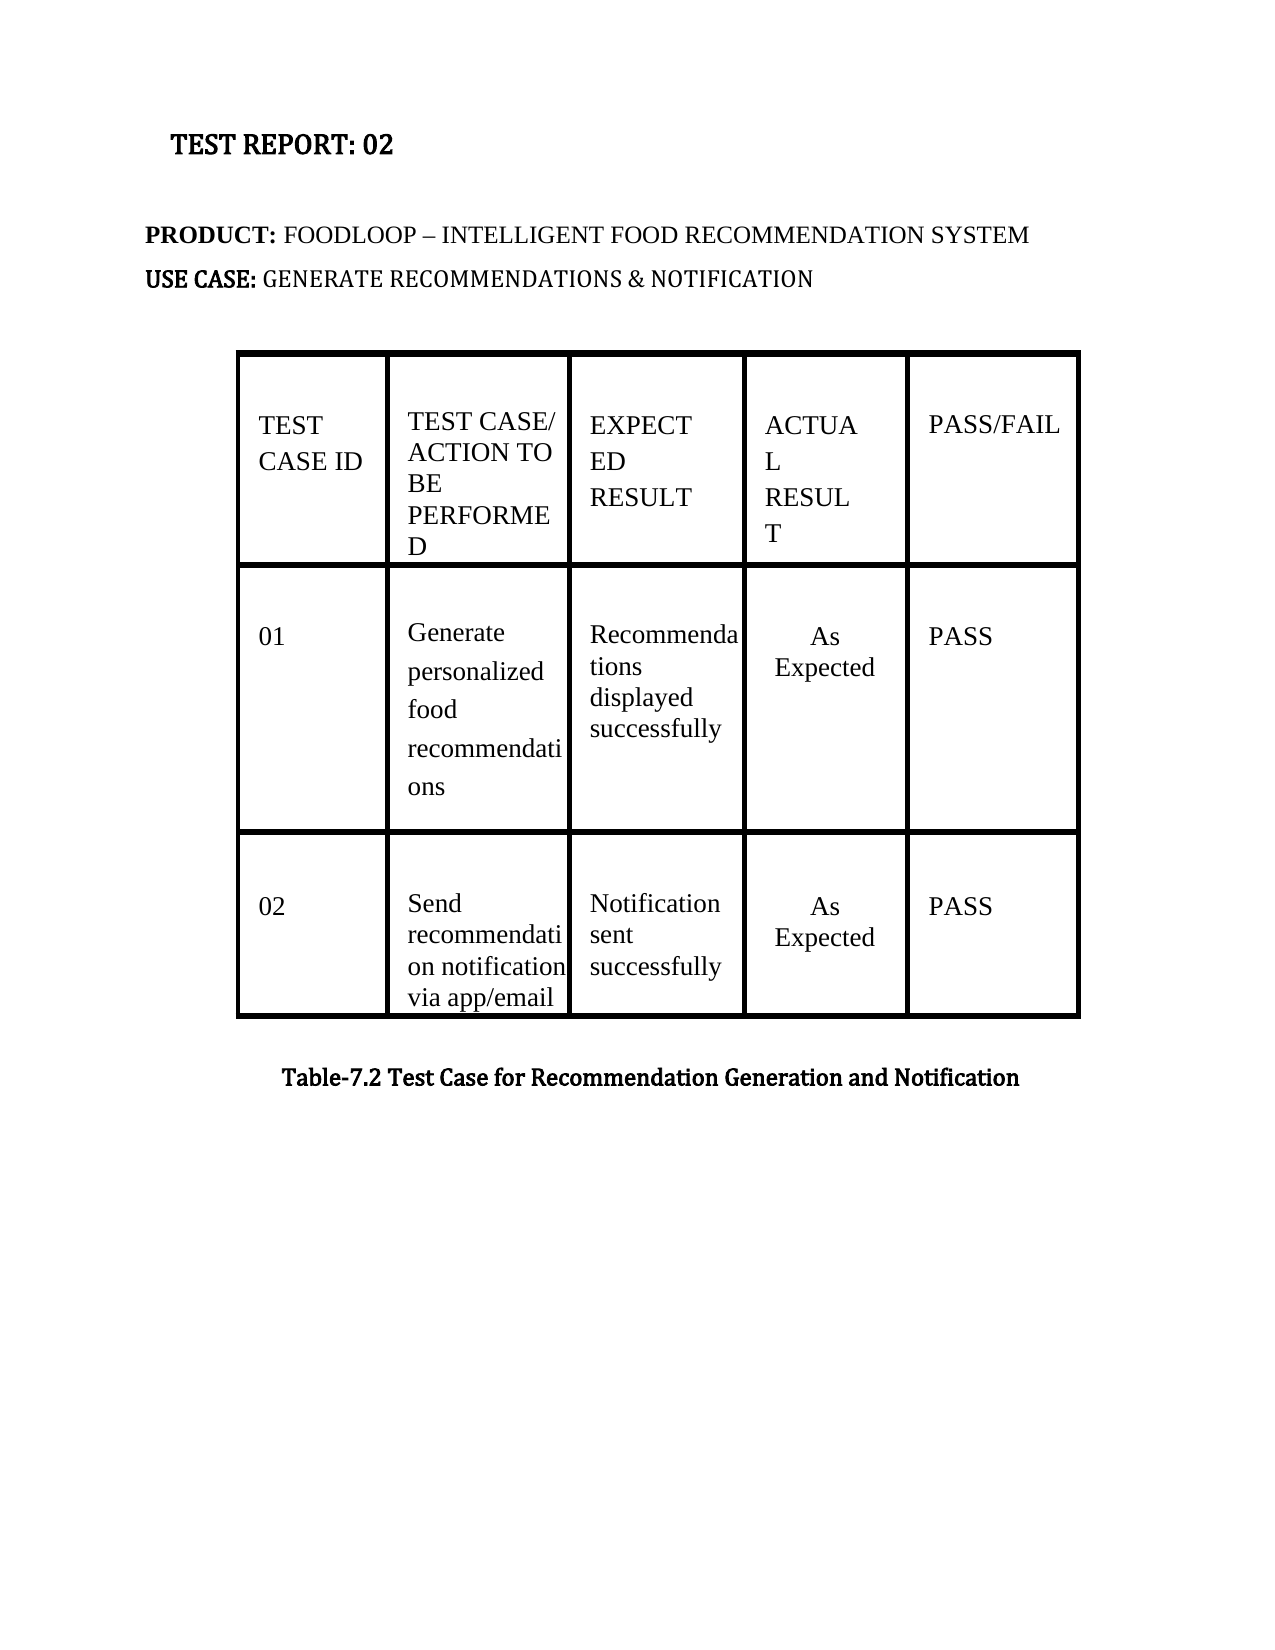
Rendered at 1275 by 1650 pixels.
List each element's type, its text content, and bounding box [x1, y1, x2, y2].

table_header TEST CASE/ ACTION TO BE PERFORMED [390, 357, 567, 562]
table_cell PASS [910, 835, 1076, 1012]
table_header ACTUAL RESULT [747, 357, 905, 562]
table_cell As Expected [747, 835, 905, 1012]
table_cell Notification sent successfully [572, 835, 742, 1012]
table_cell PASS [910, 568, 1076, 829]
table_header TEST CASE ID [240, 357, 385, 562]
table_cell Generate personalized food recommendations [390, 568, 567, 829]
table_cell Recommendations displayed successfully [572, 568, 742, 829]
table_header PASS/FAIL [910, 357, 1076, 562]
text PRODUCT: FOODLOOP – INTELLIGENT FOOD RECOMMENDATION SYSTEM [145, 220, 1128, 249]
table_cell As Expected [747, 568, 905, 829]
table_cell 01 [240, 568, 385, 829]
table_cell 02 [240, 835, 385, 1012]
text USE CASE: GENERATE RECOMMENDATIONS & NOTIFICATION [145, 263, 1155, 293]
table_cell Send recommendation notification via app/email [390, 835, 567, 1012]
table_header EXPECTED RESULT [572, 357, 742, 562]
text Table-7.2 Test Case for Recommendation Generation and Notification [202, 1062, 1100, 1091]
subtitle TEST REPORT: 02 [145, 126, 1155, 160]
